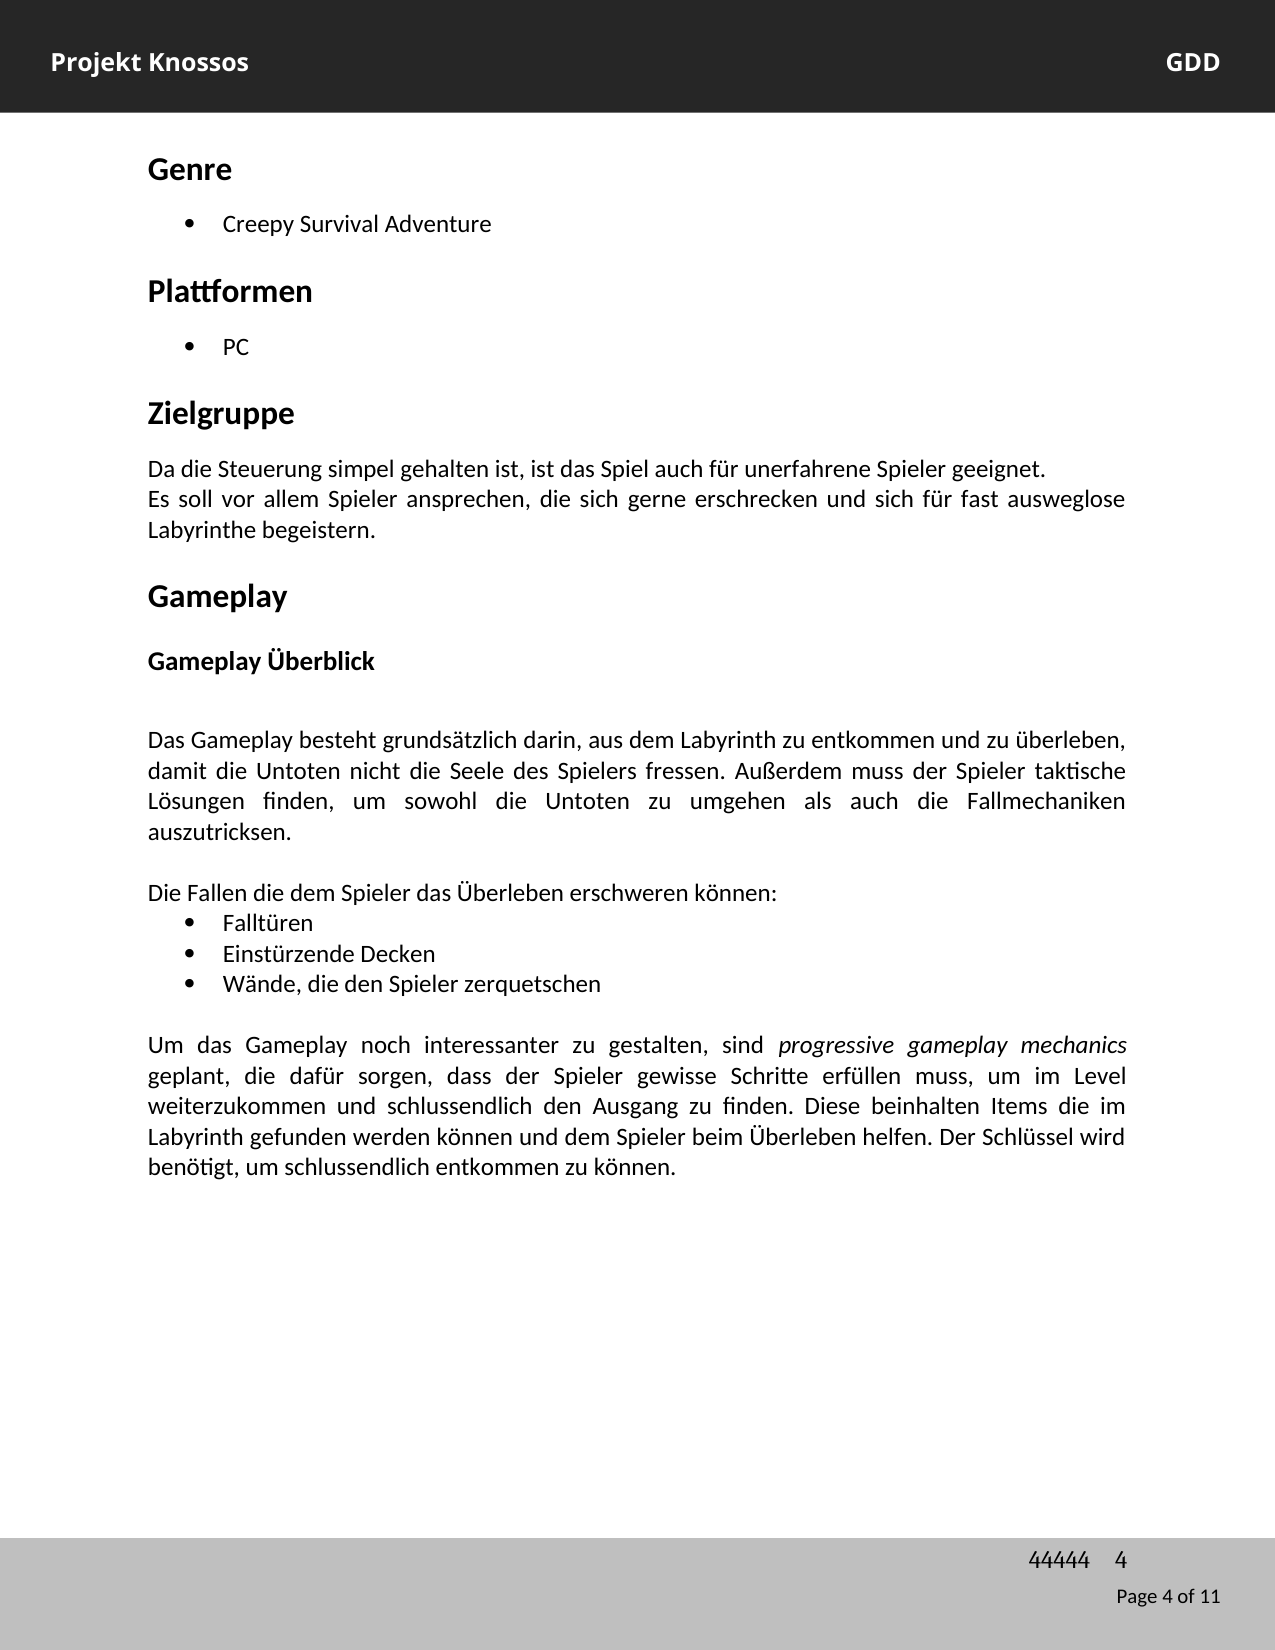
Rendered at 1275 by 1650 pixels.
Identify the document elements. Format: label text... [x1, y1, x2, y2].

text Da die Steuerung simpel gehalten ist, ist das Spiel auch für unerfahrene Spieler geeignet. [148, 453, 1127, 483]
subtitle Zielgruppe [148, 392, 1127, 432]
subtitle Gameplay Überblick [148, 644, 1127, 677]
subtitle Genre [148, 148, 1127, 188]
subtitle Plattformen [148, 270, 1127, 310]
subtitle Gameplay [148, 575, 1127, 616]
text Um das Gameplay noch interessanter zu gestalten, sind progressive gameplay mechanics geplant, die dafür sorgen, dass der Spieler gewisse Schritte erfüllen muss, um im Level weiterzukommen und schlussendlich den Ausgang zu finden. Diese beinhalten Items die im Labyrinth gefunden werden können und dem Spieler beim Überleben helfen. Der Schlüssel wird benötigt, um schlussendlich entkommen zu können. [148, 1029, 1127, 1182]
list Wände, die den Spieler zerquetschen [185, 968, 1127, 999]
list Creepy Survival Adventure [185, 209, 1127, 239]
text Es soll vor allem Spieler ansprechen, die sich gerne erschrecken und sich für fast ausweglose Labyrinthe begeistern. [148, 483, 1127, 544]
text Die Fallen die dem Spieler das Überleben erschweren können: [148, 877, 1127, 907]
list PC [185, 331, 1127, 361]
list Einstürzende Decken [185, 938, 1127, 968]
list Falltüren [185, 907, 1127, 938]
text Das Gameplay besteht grundsätzlich darin, aus dem Labyrinth zu entkommen und zu überleben, damit die Untoten nicht die Seele des Spielers fressen. Außerdem muss der Spieler taktische Lösungen finden, um sowohl die Untoten zu umgehen als auch die Fallmechaniken auszutricksen. [148, 724, 1127, 846]
